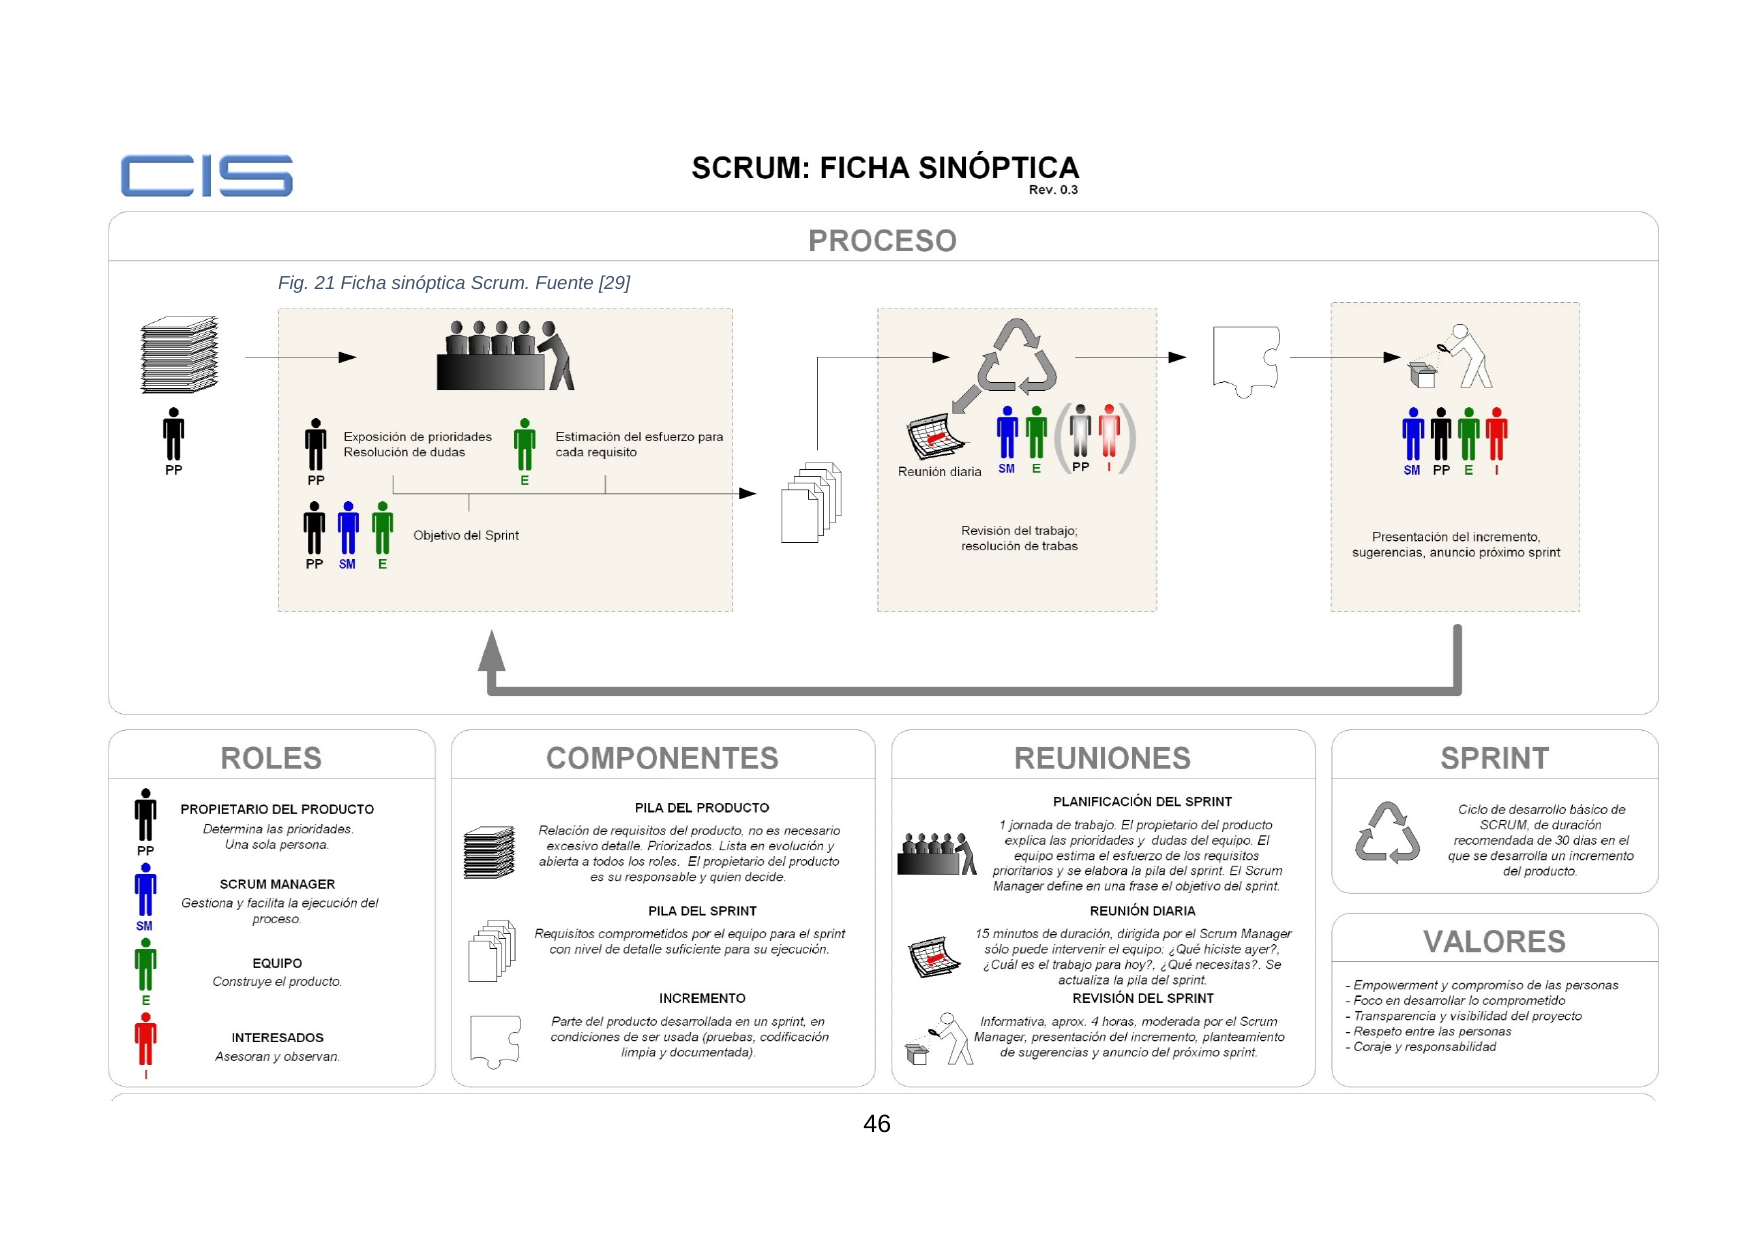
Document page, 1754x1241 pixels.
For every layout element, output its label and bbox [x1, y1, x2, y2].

picture [82, 146, 1674, 1101]
